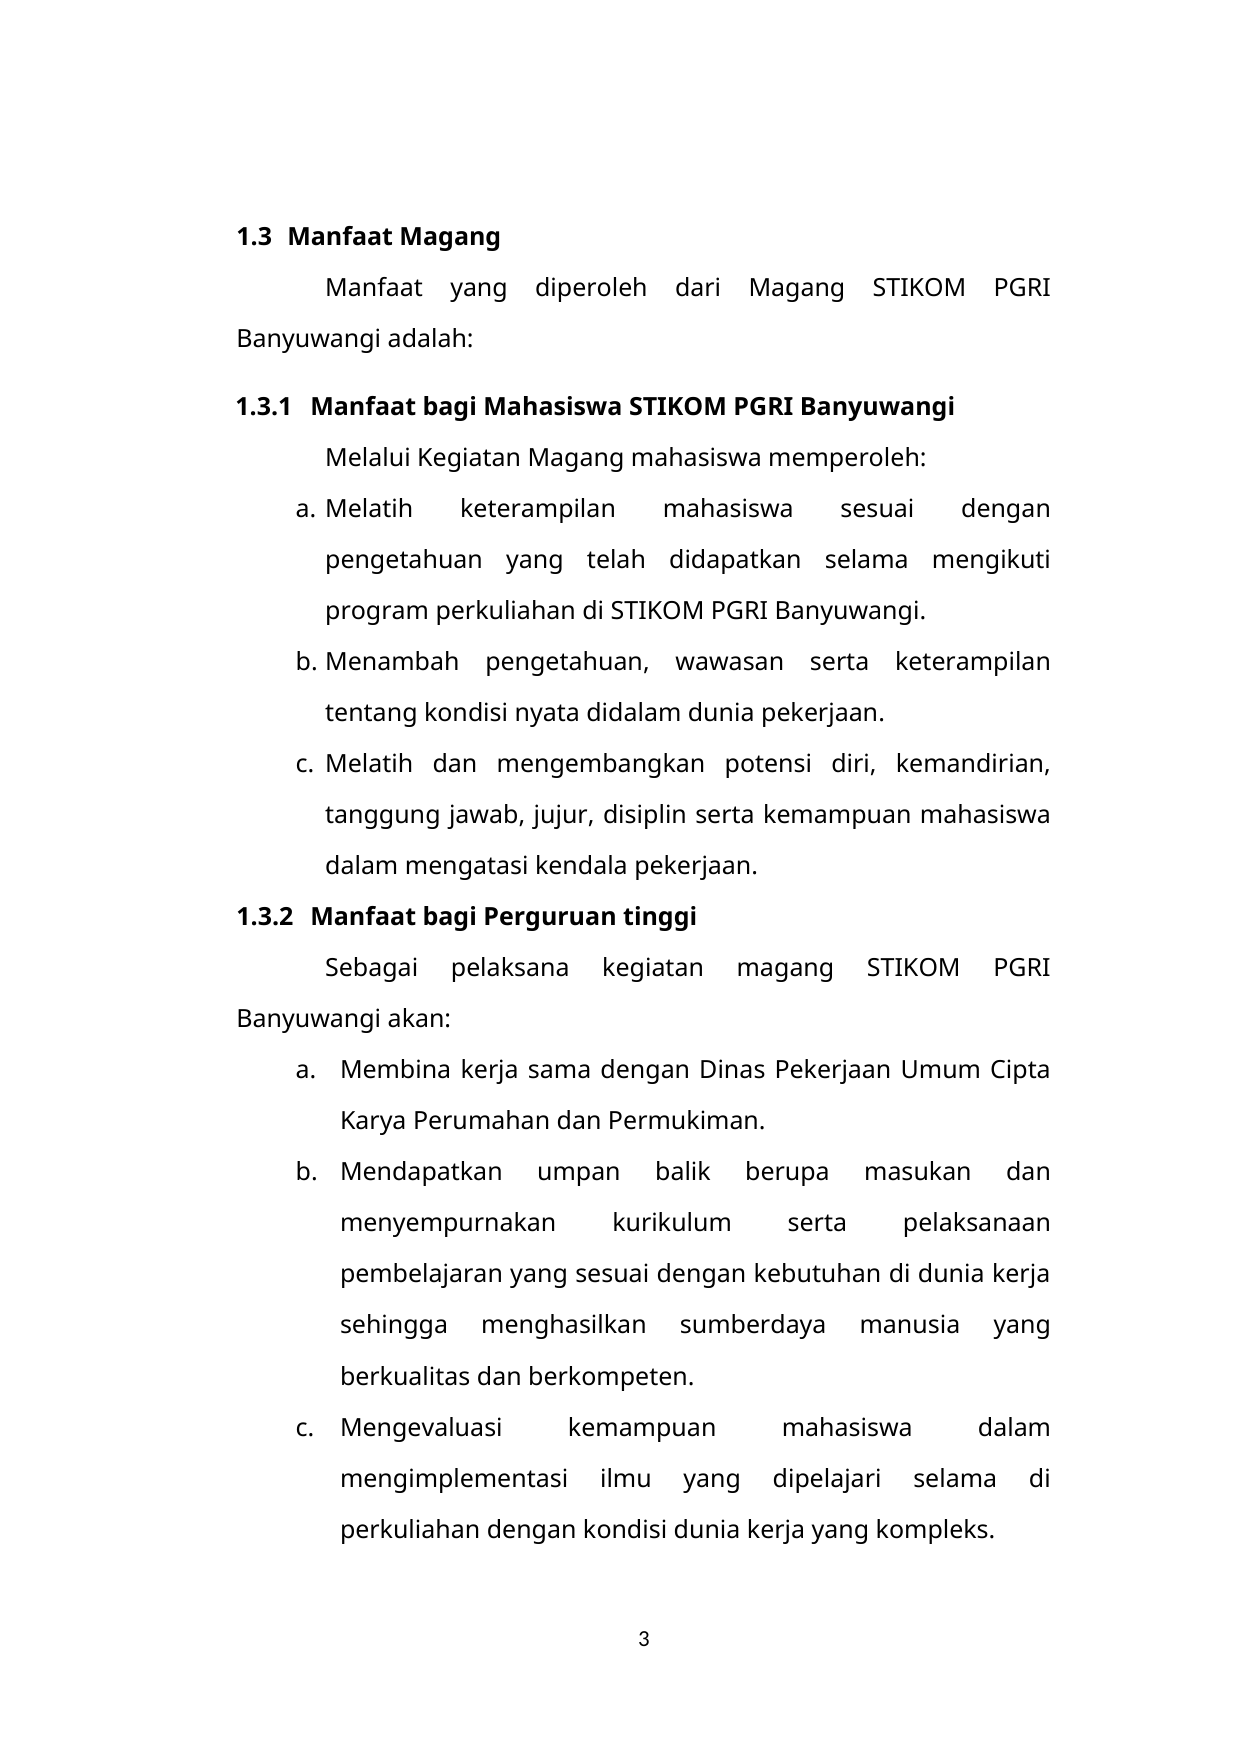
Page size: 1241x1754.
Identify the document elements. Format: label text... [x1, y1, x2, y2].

list Mengevaluasi kemampuan mahasiswa dalam mengimplementasi ilmu yang dipelajari selama di perkuliahan dengan kondisi dunia kerja yang kompleks. [295, 1409, 1051, 1545]
text Manfaat yang diperoleh dari Magang STIKOM PGRI Banyuwangi adalah: [236, 269, 1051, 355]
list Manfaat bagi Perguruan tinggi [236, 899, 1051, 933]
list Mendapatkan umpan balik berupa masukan dan menyempurnakan kurikulum serta pelaksanaan pembelajaran yang sesuai dengan kebutuhan di dunia kerja sehingga menghasilkan sumberdaya manusia yang berkualitas dan berkompeten. [295, 1154, 1051, 1392]
list Manfaat bagi Mahasiswa STIKOM PGRI Banyuwangi [235, 388, 1051, 422]
list Melalui Kegiatan Magang mahasiswa memperoleh: [236, 439, 1051, 473]
list Melatih keterampilan mahasiswa sesuai dengan pengetahuan yang telah didapatkan selama mengikuti program perkuliahan di STIKOM PGRI Banyuwangi. [295, 490, 1051, 627]
list Membina kerja sama dengan Dinas Pekerjaan Umum Cipta Karya Perumahan dan Permukiman. [295, 1052, 1051, 1137]
subtitle Manfaat Magang [236, 218, 1051, 253]
text Sebagai pelaksana kegiatan magang STIKOM PGRI Banyuwangi akan: [236, 950, 1051, 1035]
list Melatih dan mengembangkan potensi diri, kemandirian, tanggung jawab, jujur, disiplin serta kemampuan mahasiswa dalam mengatasi kendala pekerjaan. [295, 746, 1051, 882]
list Menambah pengetahuan, wawasan serta keterampilan tentang kondisi nyata didalam dunia pekerjaan. [295, 643, 1051, 729]
